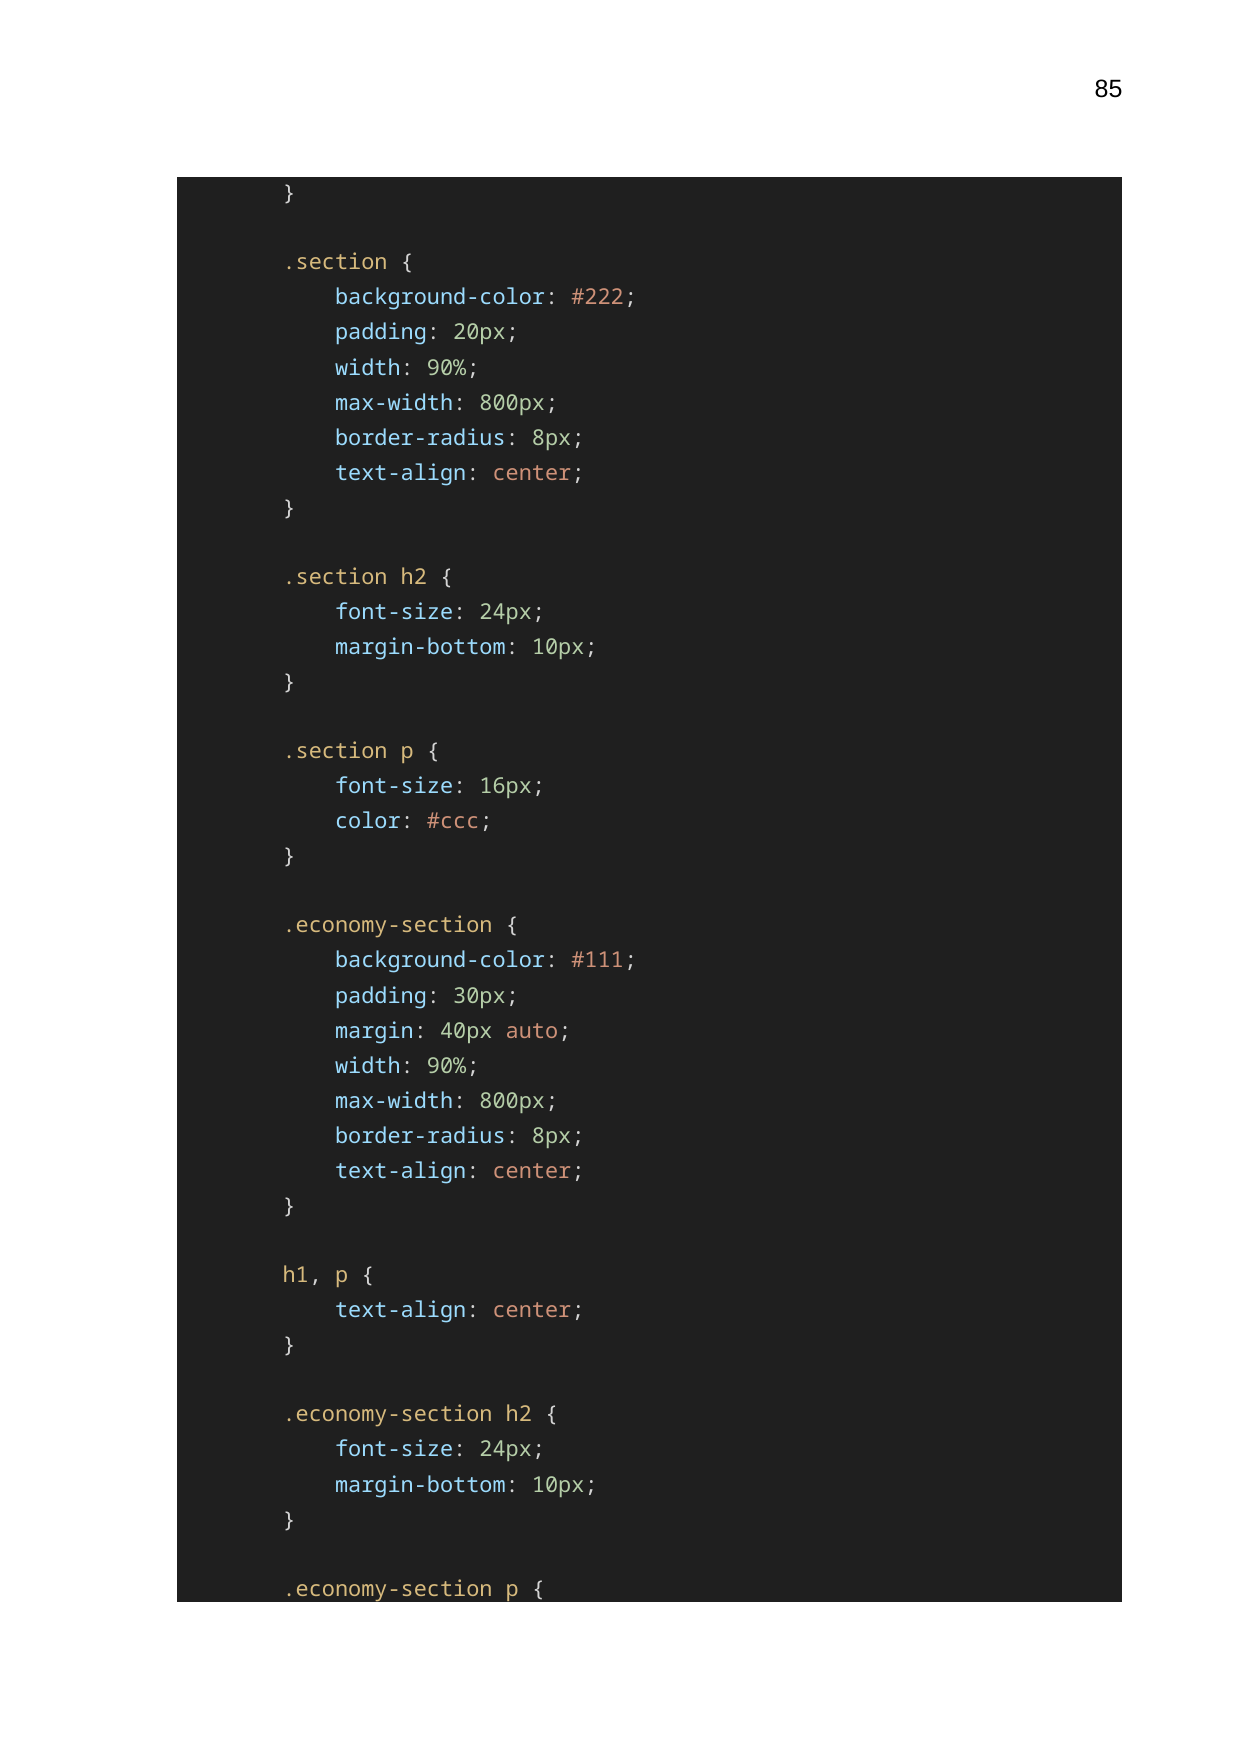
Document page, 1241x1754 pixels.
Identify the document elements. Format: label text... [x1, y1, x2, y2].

text padding: 30px; [177, 979, 1122, 1009]
text } [177, 1504, 1122, 1533]
text max-width: 800px; [177, 1085, 1122, 1115]
text } [177, 1190, 1122, 1220]
text font-size: 24px; [177, 596, 1122, 626]
text background-color: #111; [177, 944, 1122, 974]
text .section { [177, 246, 1122, 276]
text width: 90%; [177, 1050, 1122, 1079]
text text-align: center; [177, 1294, 1122, 1324]
text .economy-section h2 { [177, 1398, 1122, 1428]
text text-align: center; [177, 1155, 1122, 1185]
text h1, p { [177, 1259, 1122, 1289]
text .section h2 { [177, 561, 1122, 591]
text } [177, 492, 1122, 522]
text text-align: center; [177, 457, 1122, 487]
text .economy-section { [177, 909, 1122, 939]
text width: 90%; [177, 351, 1122, 381]
text } [177, 666, 1122, 696]
text color: #ccc; [177, 805, 1122, 835]
text border-radius: 8px; [177, 422, 1122, 451]
text margin: 40px auto; [177, 1015, 1122, 1044]
text border-radius: 8px; [177, 1120, 1122, 1150]
text } [177, 840, 1122, 870]
text margin-bottom: 10px; [177, 631, 1122, 661]
text } [177, 177, 1122, 207]
text } [177, 1329, 1122, 1359]
text padding: 20px; [177, 316, 1122, 346]
text max-width: 800px; [177, 387, 1122, 416]
text margin-bottom: 10px; [177, 1468, 1122, 1498]
text background-color: #222; [177, 281, 1122, 311]
text font-size: 24px; [177, 1433, 1122, 1463]
text font-size: 16px; [177, 770, 1122, 800]
text .economy-section p { [177, 1573, 1122, 1602]
text .section p { [177, 735, 1122, 765]
